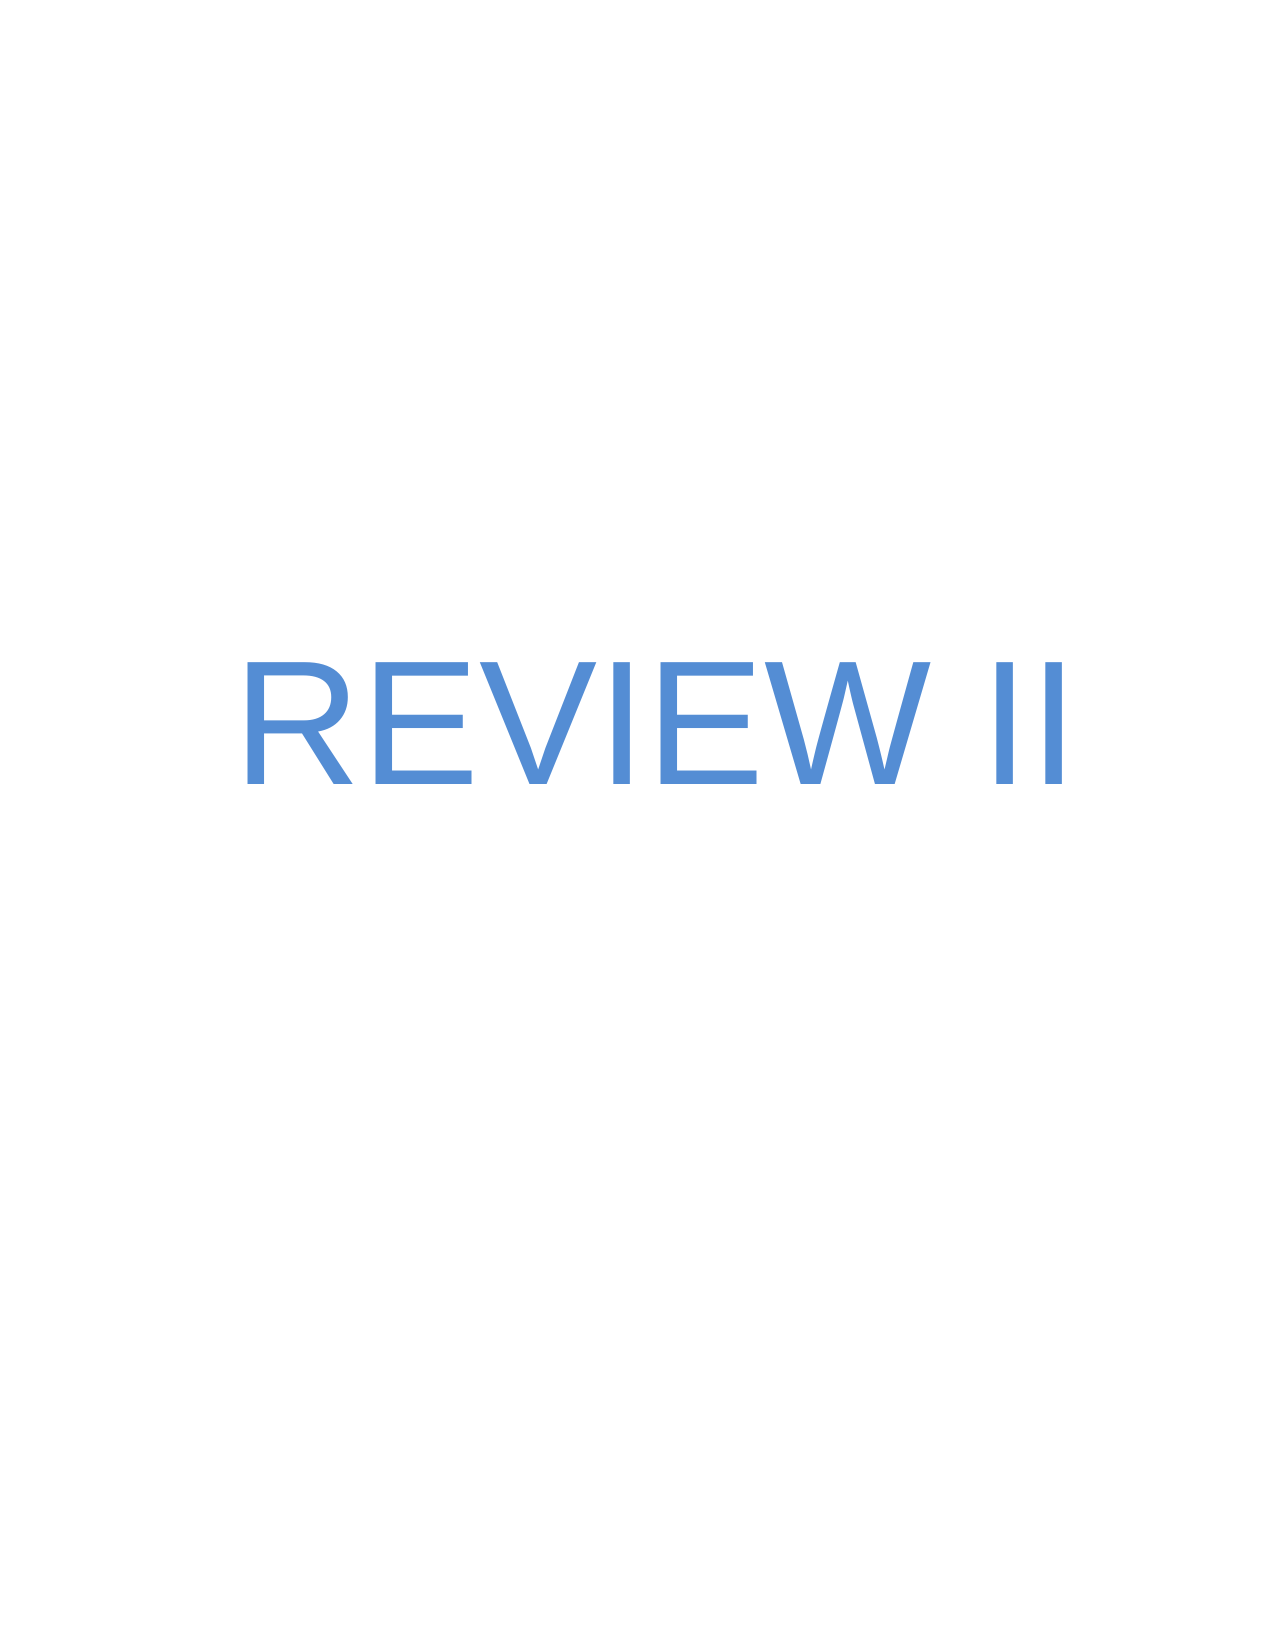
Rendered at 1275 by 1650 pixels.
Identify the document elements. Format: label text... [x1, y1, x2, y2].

text REVIEW II [150, 618, 1125, 822]
